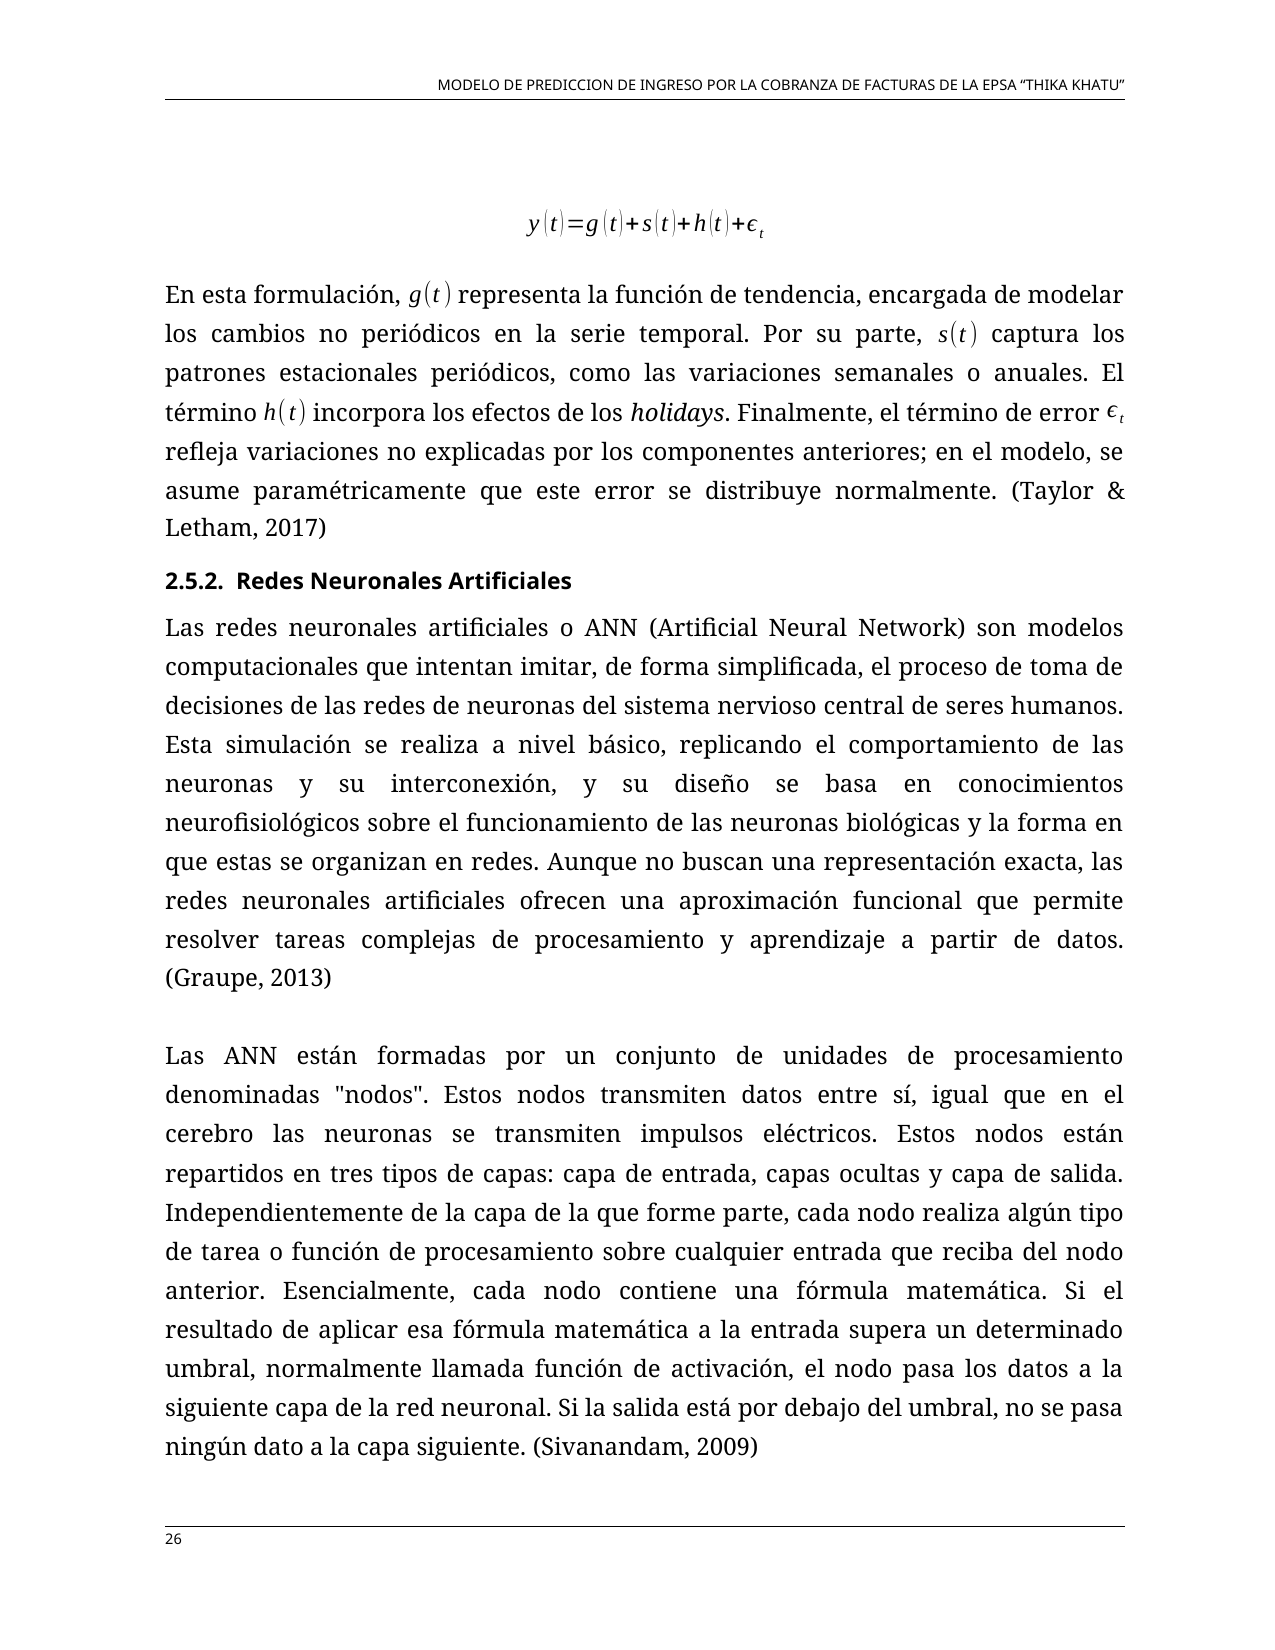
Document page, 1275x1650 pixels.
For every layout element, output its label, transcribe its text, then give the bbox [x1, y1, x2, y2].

text Las redes neuronales artificiales o ANN (Artificial Neural Network) son modelos computacionales que intentan imitar, de forma simplificada, el proceso de toma de decisiones de las redes de neuronas del sistema nervioso central de seres humanos. Esta simulación se realiza a nivel básico, replicando el comportamiento de las neuronas y su interconexión, y su diseño se basa en conocimientos neurofisiológicos sobre el funcionamiento de las neuronas biológicas y la forma en que estas se organizan en redes. Aunque no buscan una representación exacta, las redes neuronales artificiales ofrecen una aproximación funcional que permite resolver tareas complejas de procesamiento y aprendizaje a partir de datos. [165, 611, 1125, 994]
subtitle Redes Neuronales Artificiales [165, 565, 1125, 596]
text En esta formulación, representa la función de tendencia, encargada de modelar los cambios no periódicos en la serie temporal. Por su parte, captura los patrones estacionales periódicos, como las variaciones semanales o anuales. El término incorpora los efectos de los holidays. Finalmente, el término de error refleja variaciones no explicadas por los componentes anteriores; en el modelo, se asume paramétricamente que este error se distribuye normalmente. [165, 278, 1125, 544]
text Las ANN están formadas por un conjunto de unidades de procesamiento denominadas "nodos". Estos nodos transmiten datos entre sí, igual que en el cerebro las neuronas se transmiten impulsos eléctricos. Estos nodos están repartidos en tres tipos de capas: capa de entrada, capas ocultas y capa de salida. Independientemente de la capa de la que forme parte, cada nodo realiza algún tipo de tarea o función de procesamiento sobre cualquier entrada que reciba del nodo anterior. Esencialmente, cada nodo contiene una fórmula matemática. Si el resultado de aplicar esa fórmula matemática a la entrada supera un determinado umbral, normalmente llamada función de activación, el nodo pasa los datos a la siguiente capa de la red neuronal. Si la salida está por debajo del umbral, no se pasa ningún dato a la capa siguiente. [165, 1039, 1125, 1462]
